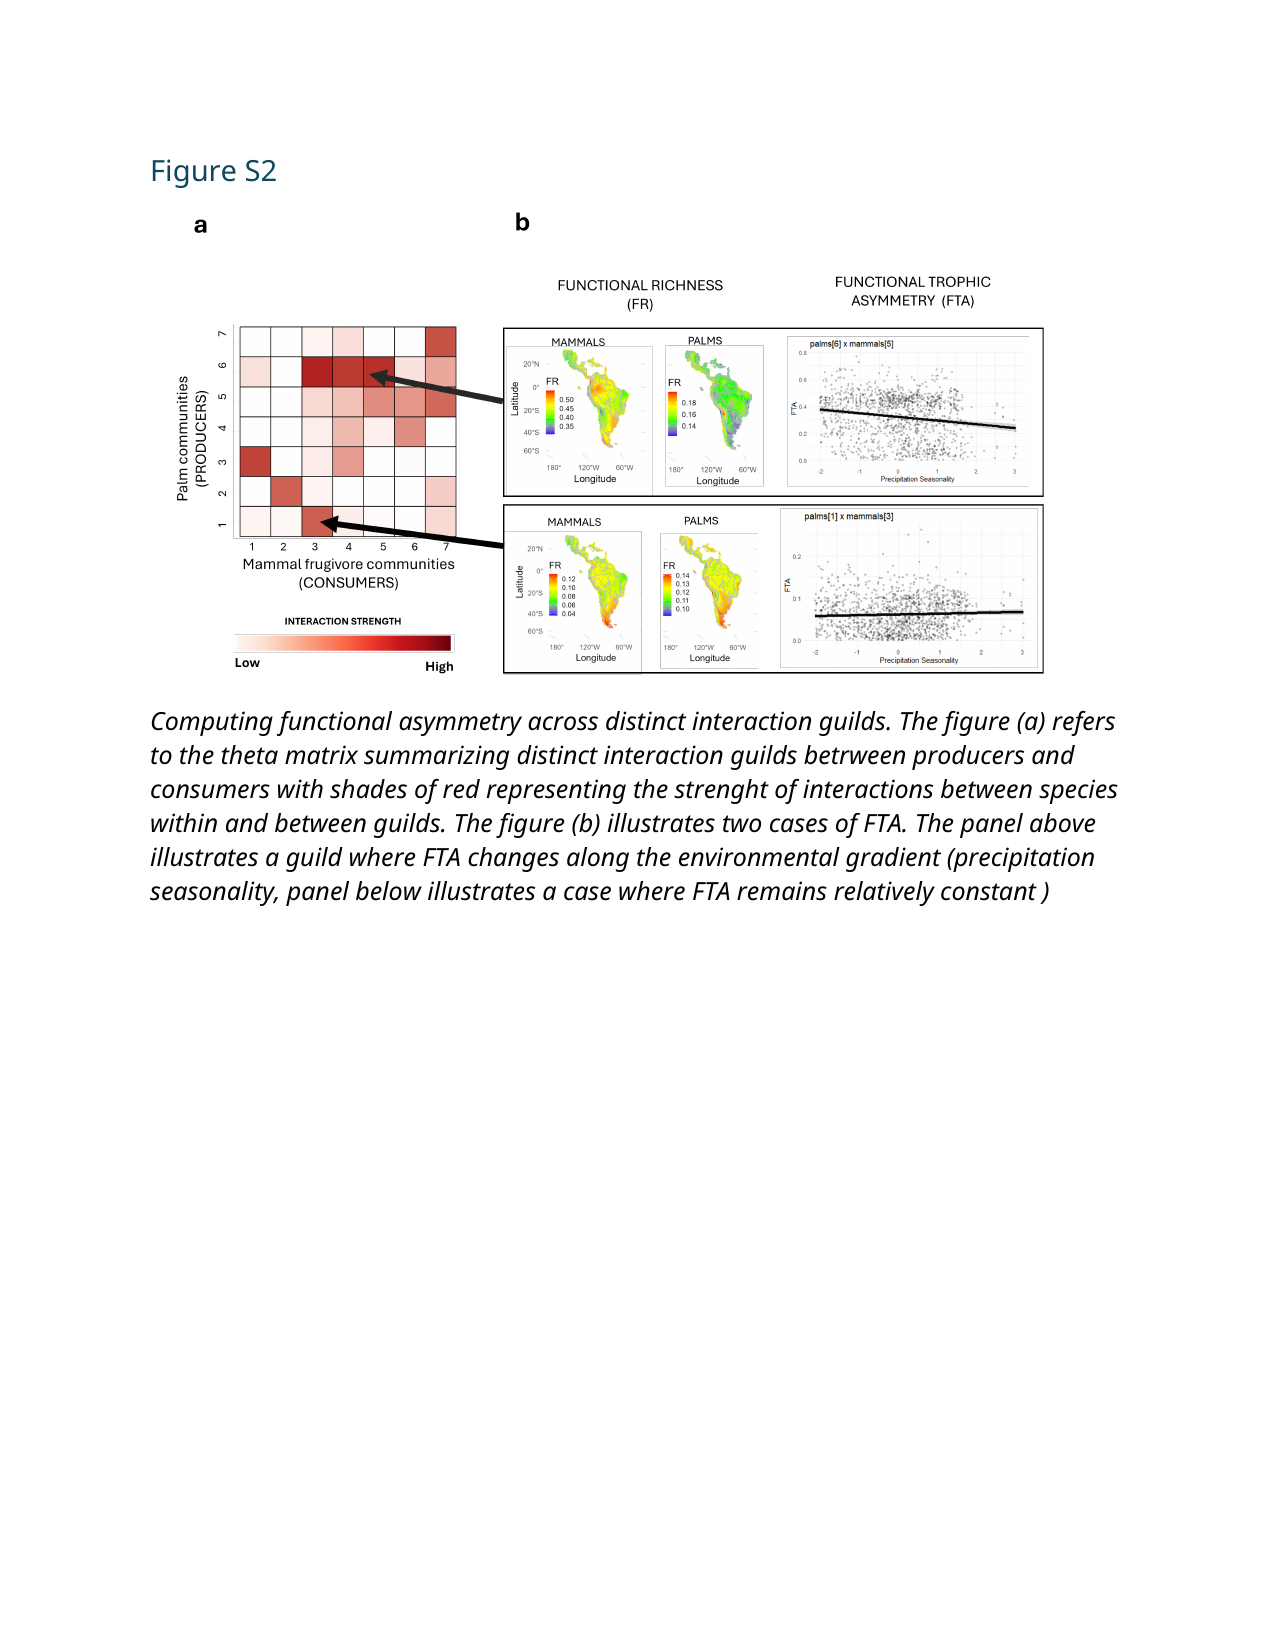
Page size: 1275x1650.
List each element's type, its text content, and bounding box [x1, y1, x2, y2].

subtitle Figure S2 [150, 150, 1125, 190]
picture [168, 198, 1044, 683]
text Computing functional asymmetry across distinct interaction guilds. The figure (a) refers to the theta matrix summarizing distinct interaction guilds betrween producers and consumers with shades of red representing the strenght of interactions between species within and between guilds. The figure (b) illustrates two cases of FTA. The panel above illustrates a guild where FTA changes along the environmental gradient (precipitation seasonality, panel below illustrates a case where FTA remains relatively constant ) [150, 703, 1125, 908]
